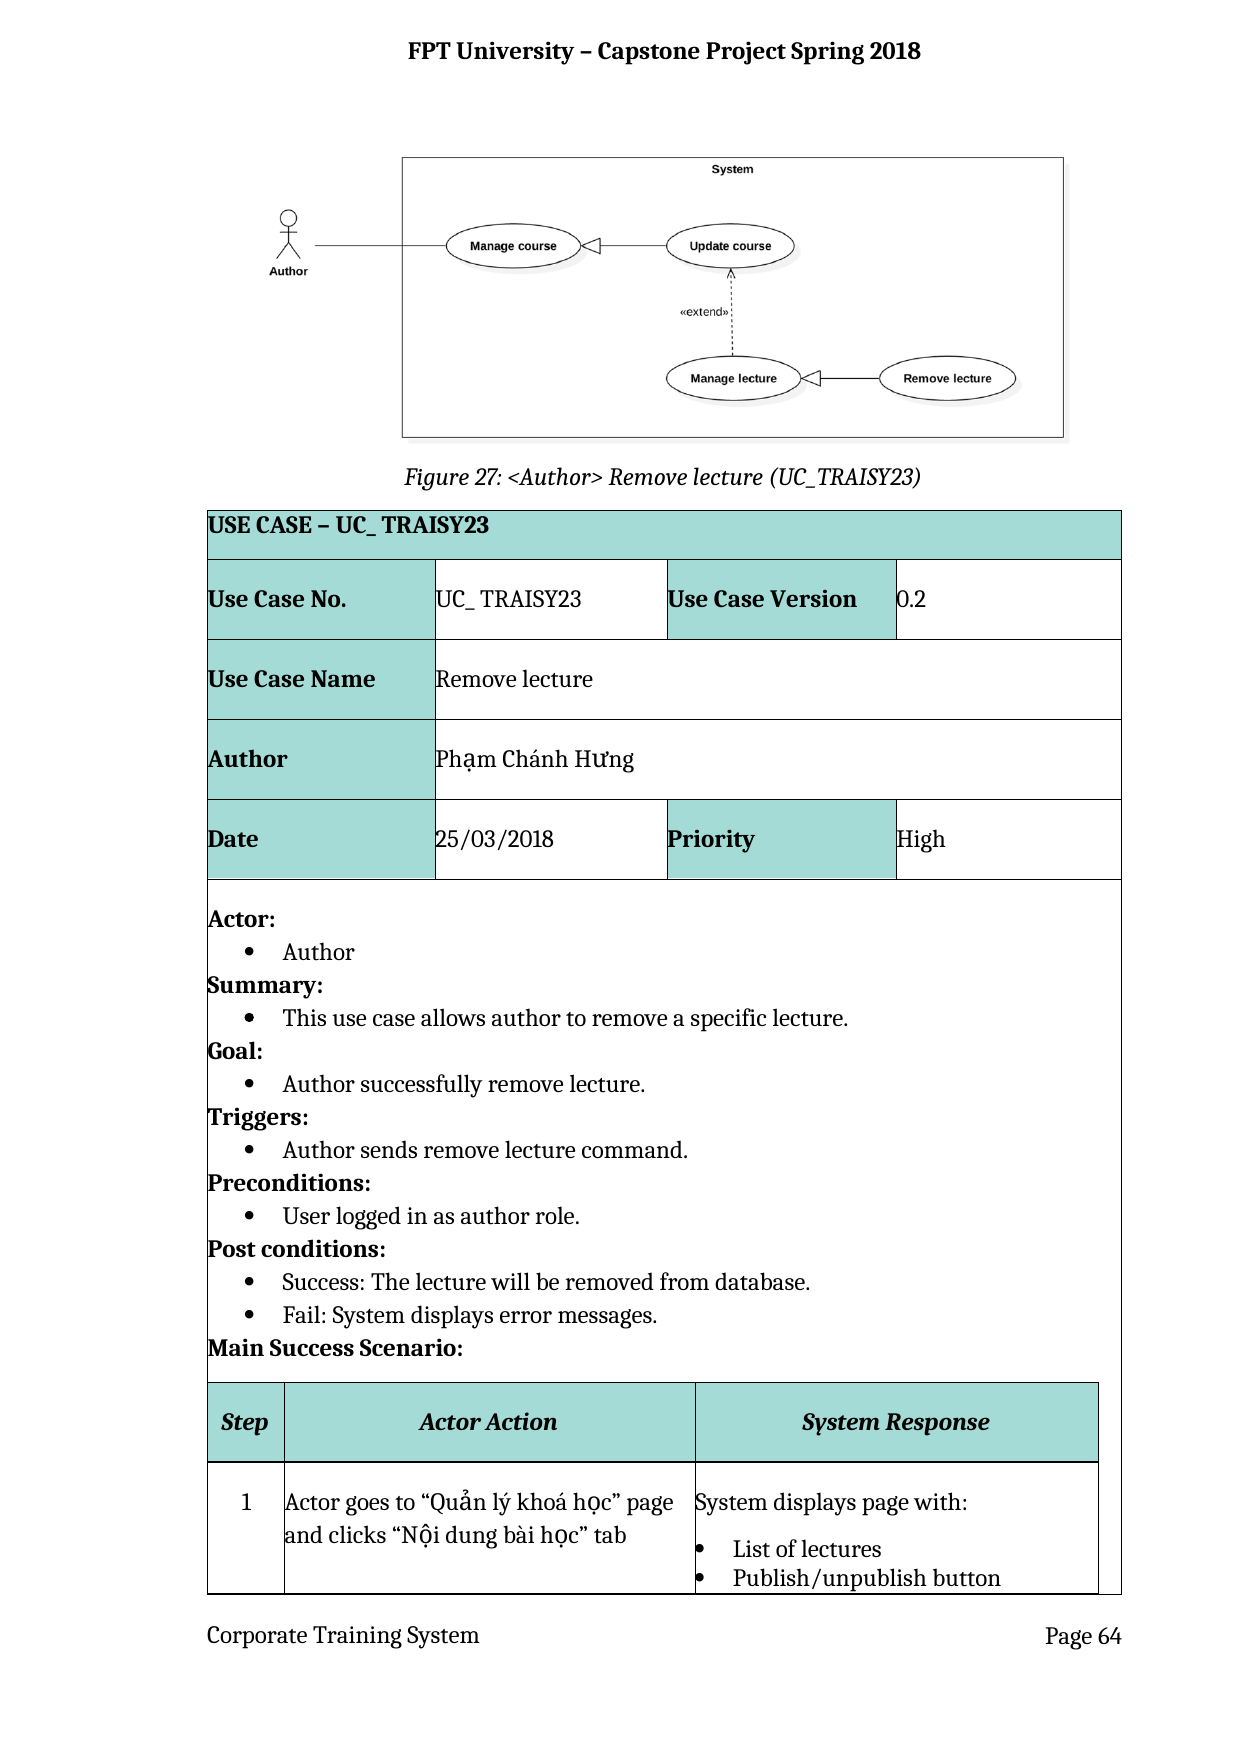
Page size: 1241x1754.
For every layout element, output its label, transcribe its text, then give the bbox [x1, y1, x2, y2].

table_cell Use Case Version [668, 560, 896, 639]
table_cell Priority [668, 800, 896, 878]
picture [255, 147, 1074, 448]
table_cell Phạm Chánh Hưng [436, 720, 1121, 799]
table_cell Date [208, 800, 435, 878]
table_cell 0.2 [897, 560, 1121, 639]
table_cell Use Case Name [208, 640, 435, 719]
table_header USE CASE – UC_ TRAISY23 [208, 511, 1121, 559]
table_cell Author [208, 720, 435, 799]
table_cell High [897, 800, 1121, 878]
table_cell 25/03/2018 [436, 800, 667, 878]
table_cell Remove lecture [436, 640, 1121, 719]
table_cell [208, 880, 1121, 1594]
table_cell UC_ TRAISY23 [436, 560, 667, 639]
text Figure 27: <Author> Remove lecture (UC_TRAISY23) [207, 462, 1122, 491]
table_cell Use Case No. [208, 560, 435, 639]
